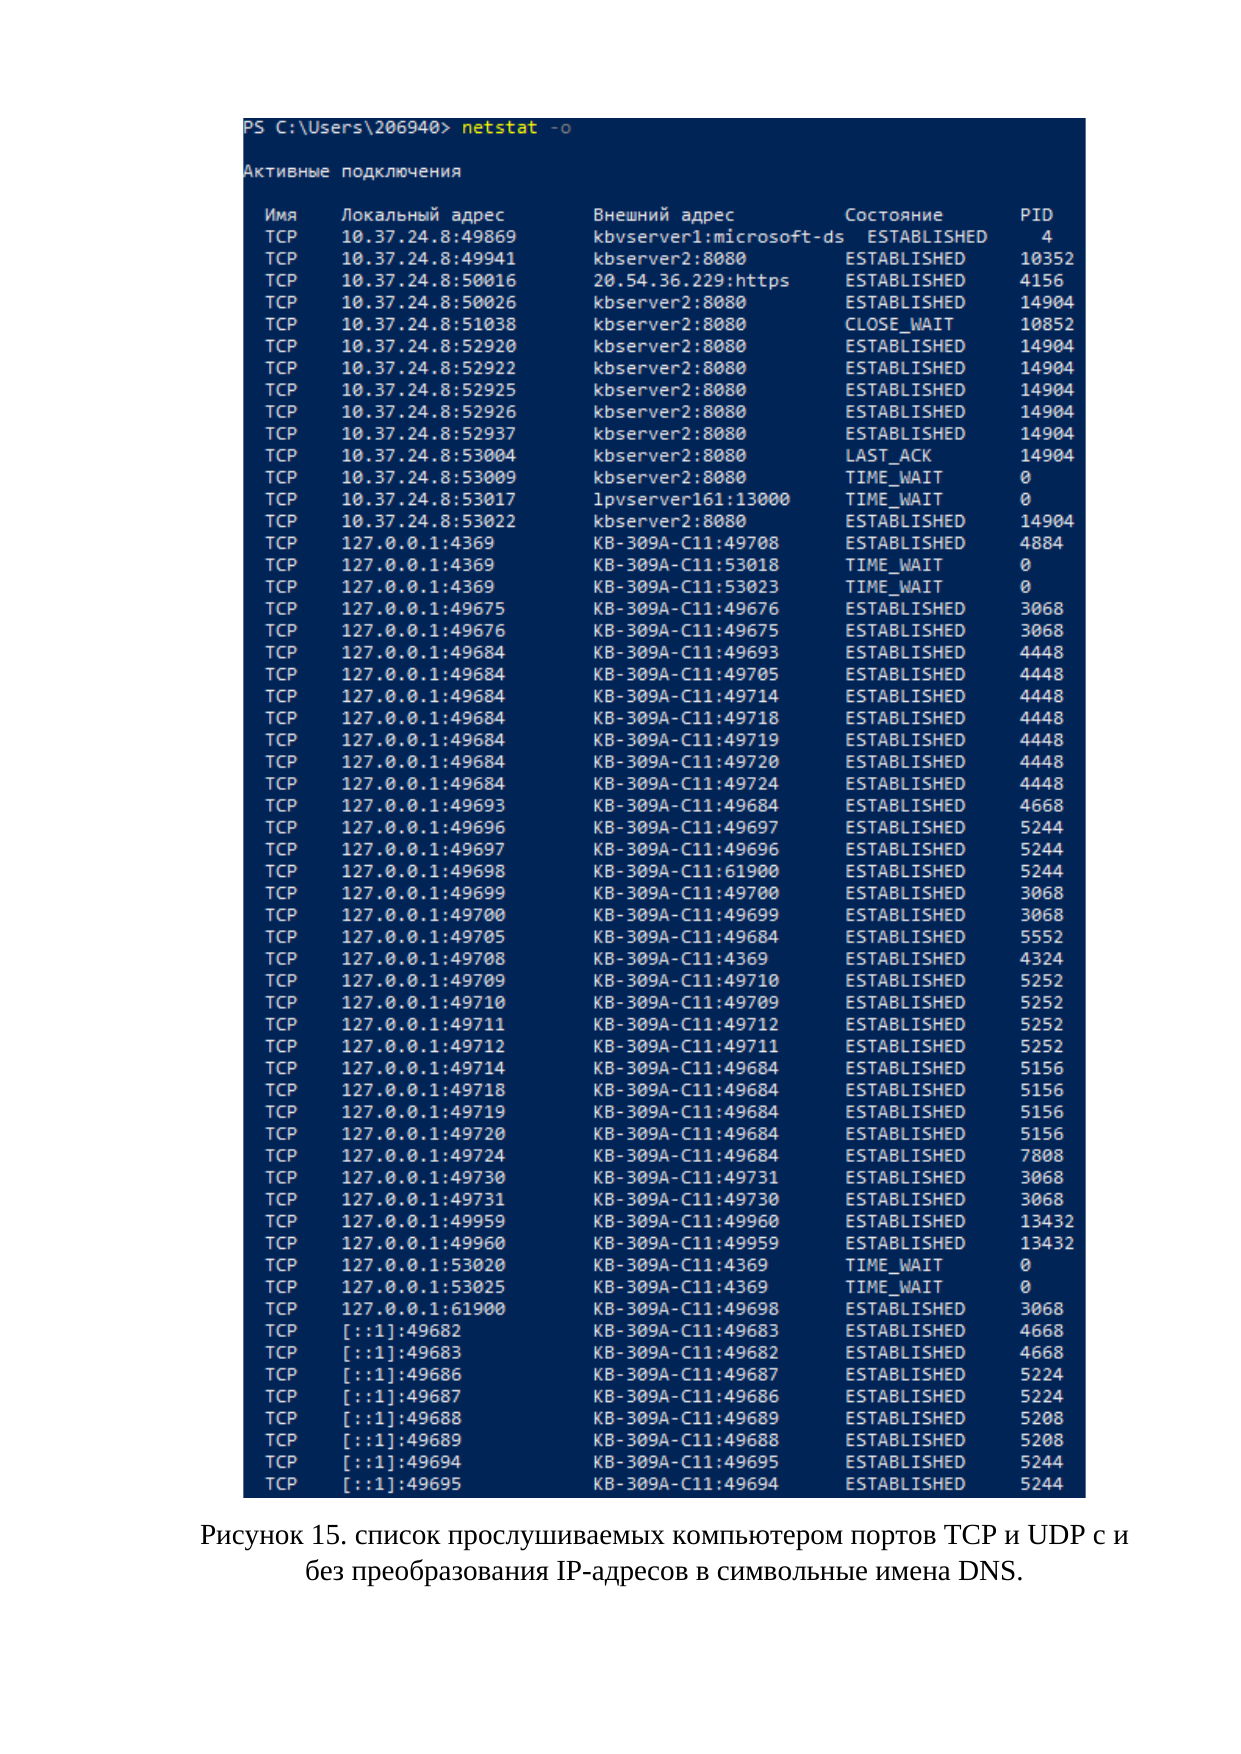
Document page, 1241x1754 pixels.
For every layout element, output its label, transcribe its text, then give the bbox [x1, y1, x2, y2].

picture [243, 118, 1086, 1498]
text Рисунок 15. список прослушиваемых компьютером портов TCP и UDP с и без преобразования IP-адресов в символьные имена DNS. [177, 1517, 1152, 1587]
